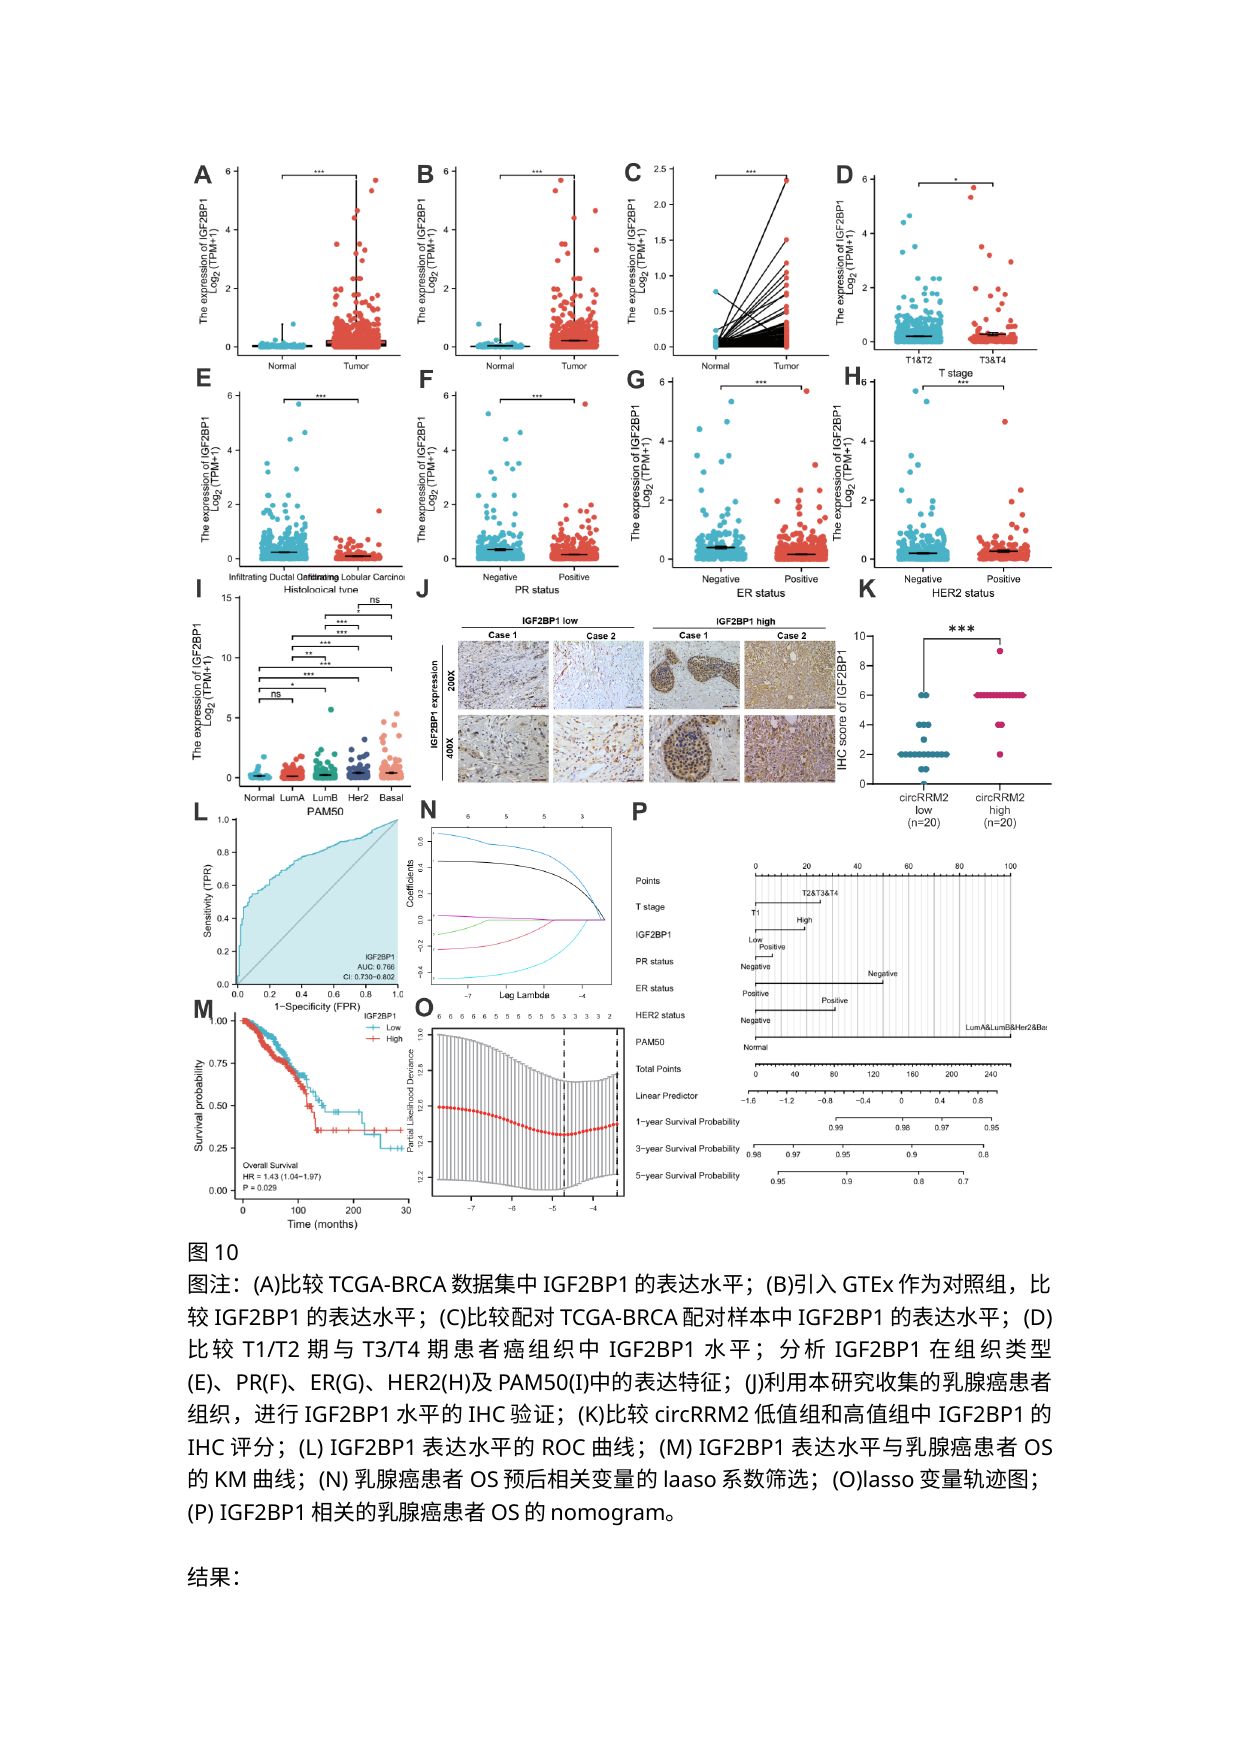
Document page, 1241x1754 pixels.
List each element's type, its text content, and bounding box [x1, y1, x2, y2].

text 结果： [187, 1559, 1053, 1592]
text 图注：(A)比较TCGA-BRCA数据集中IGF2BP1的表达水平；(B)引入GTEx作为对照组，比较IGF2BP1的表达水平；(C)比较配对TCGA-BRCA配对样本中IGF2BP1的表达水平；(D) 比较T1/T2期与T3/T4期患者癌组织中IGF2BP1水平；分析IGF2BP1在组织类型(E)、PR(F)、ER(G)、HER2(H)及PAM50(I)中的表达特征；(J)利用本研究收集的乳腺癌患者组织，进行IGF2BP1水平的IHC验证；(K)比较circRRM2低值组和高值组中IGF2BP1的IHC评分；(L) IGF2BP1表达水平的ROC曲线；(M) IGF2BP1表达水平与乳腺癌患者OS的KM曲线；(N) 乳腺癌患者OS预后相关变量的laaso系数筛选；(O)lasso变量轨迹图；(P) IGF2BP1相关的乳腺癌患者OS的nomogram。 [187, 1267, 1053, 1527]
picture [187, 162, 1053, 1231]
text 图10 [187, 1234, 1053, 1267]
